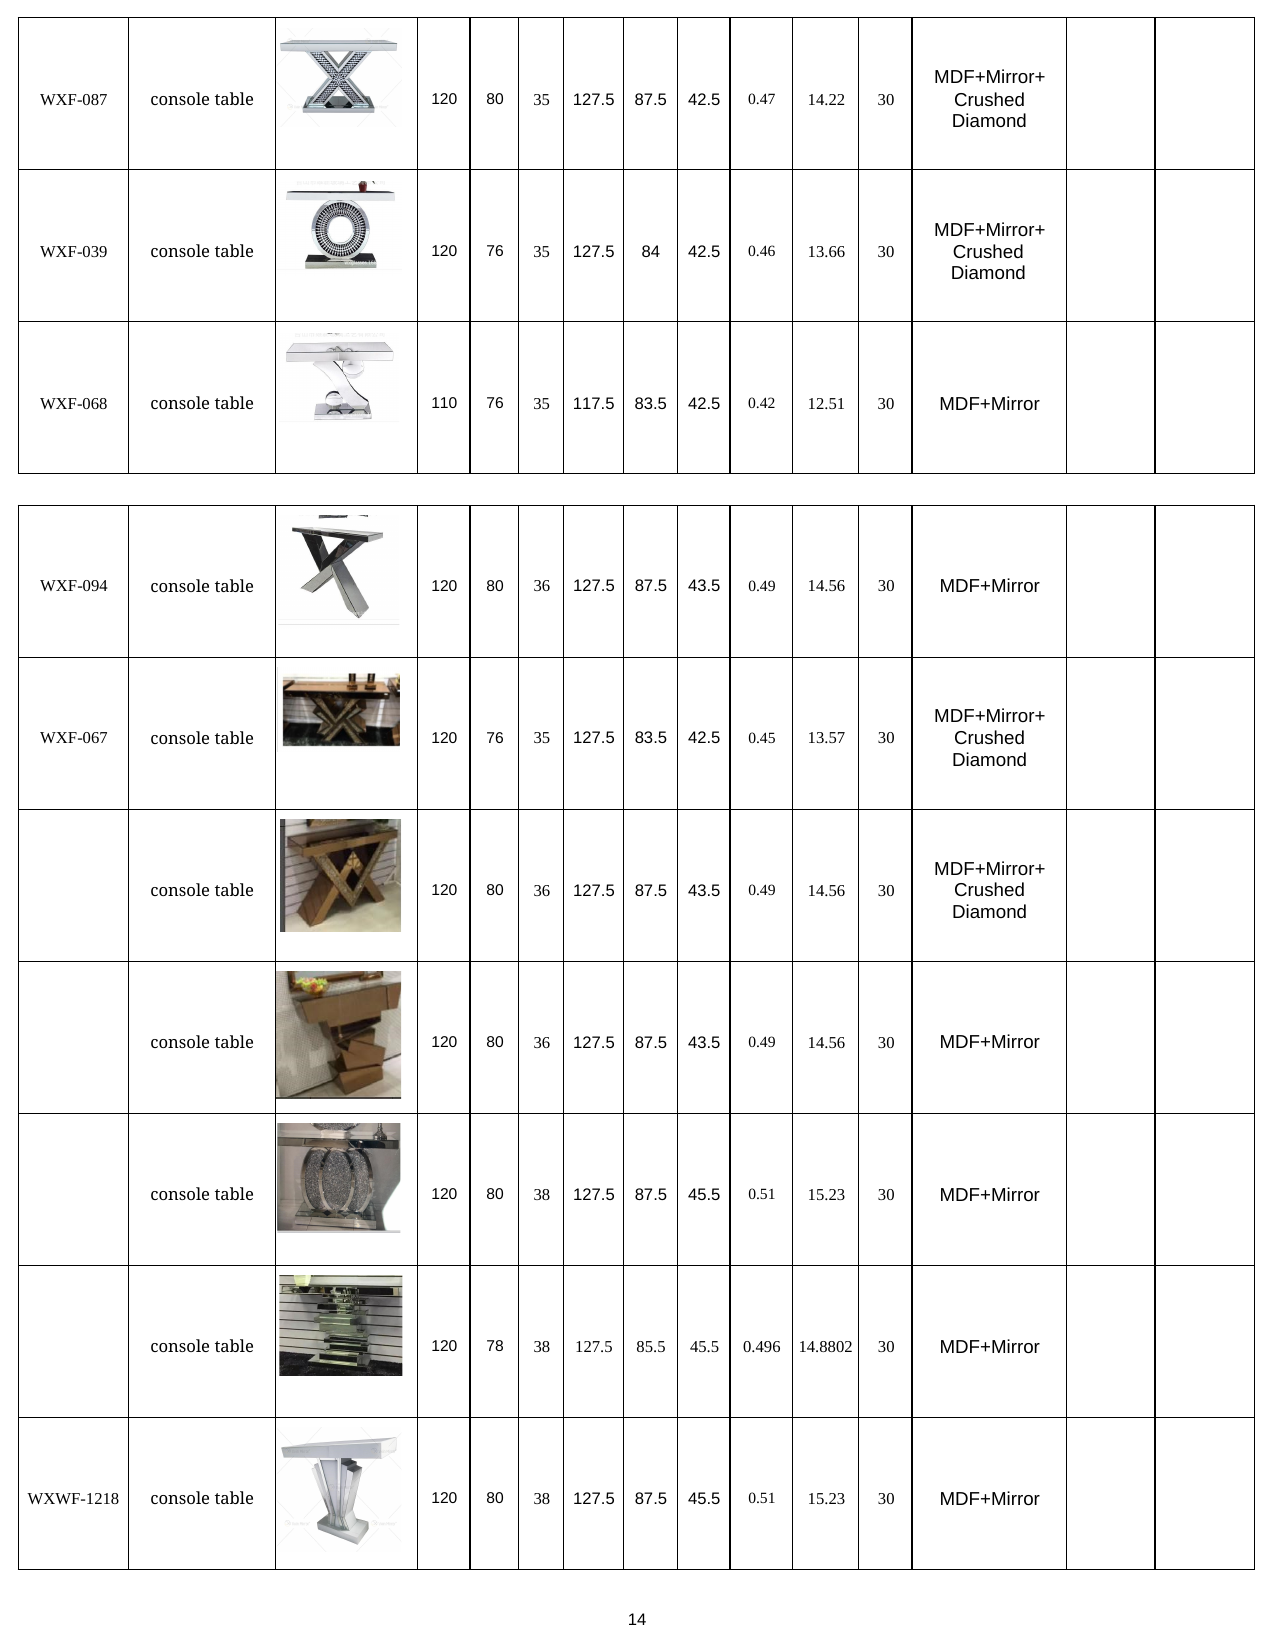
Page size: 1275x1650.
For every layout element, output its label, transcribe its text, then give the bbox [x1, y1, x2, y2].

table_header [276, 506, 417, 657]
table_cell 0.51 [731, 1114, 792, 1265]
picture [279, 1275, 403, 1376]
table_cell [276, 658, 417, 809]
table_cell 85.5 [624, 1266, 677, 1417]
table_cell 43.5 [678, 962, 729, 1113]
picture [277, 1123, 401, 1233]
table_cell 76 [471, 322, 518, 473]
table_cell 14.22 [793, 18, 858, 169]
table_cell 0.46 [731, 170, 792, 321]
table_cell [1156, 1114, 1254, 1265]
table_cell 30 [859, 810, 911, 961]
picture [279, 333, 400, 424]
table_cell 35 [519, 18, 563, 169]
table_cell 38 [519, 1114, 563, 1265]
table_cell 36 [519, 810, 563, 961]
table_cell 45.5 [678, 1114, 729, 1265]
table_cell 78 [471, 1266, 518, 1417]
table_cell [276, 810, 417, 961]
table_cell 42.5 [678, 658, 729, 809]
table_cell console table [129, 810, 275, 961]
table_cell MDF+Mirror [913, 1418, 1066, 1569]
table_cell [276, 18, 417, 169]
table_cell 120 [418, 810, 469, 961]
table_cell 36 [519, 962, 563, 1113]
table_cell WXF-087 [19, 18, 128, 169]
table_cell 83.5 [624, 322, 677, 473]
table_cell 127.5 [564, 1418, 623, 1569]
table_cell console table [129, 322, 275, 473]
table_cell MDF+Mirror+ Crushed Diamond [913, 658, 1066, 809]
table_cell 87.5 [624, 1418, 677, 1569]
table_header MDF+Mirror [913, 506, 1066, 657]
table_cell [1156, 1266, 1254, 1417]
table_cell [1067, 1266, 1154, 1417]
table_cell 30 [859, 170, 911, 321]
table_cell 76 [471, 170, 518, 321]
table_cell [1067, 1418, 1154, 1569]
table_cell [19, 1114, 128, 1265]
table_cell 42.5 [678, 322, 729, 473]
picture [280, 819, 402, 932]
table_header 14.56 [793, 506, 858, 657]
table_cell MDF+Mirror [913, 1114, 1066, 1265]
table_cell [1156, 1418, 1254, 1569]
table_cell 12.51 [793, 322, 858, 473]
table_cell console table [129, 1418, 275, 1569]
table_cell [1067, 1114, 1154, 1265]
table_cell [1156, 322, 1254, 473]
table_cell 87.5 [624, 1114, 677, 1265]
table_cell console table [129, 170, 275, 321]
table_cell [1156, 658, 1254, 809]
table_cell 87.5 [624, 18, 677, 169]
table_cell 45.5 [678, 1418, 729, 1569]
table_cell 0.45 [731, 658, 792, 809]
table_cell 127.5 [564, 170, 623, 321]
table_header 30 [859, 506, 911, 657]
table_cell 76 [471, 658, 518, 809]
table_cell [1067, 18, 1154, 169]
table_cell MDF+Mirror [913, 1266, 1066, 1417]
table_cell 120 [418, 18, 469, 169]
table_cell [1067, 170, 1154, 321]
table_cell 45.5 [678, 1266, 729, 1417]
table_cell 120 [418, 658, 469, 809]
table_cell 35 [519, 658, 563, 809]
table_cell [1156, 18, 1254, 169]
table_cell MDF+Mirror [913, 322, 1066, 473]
table_cell 30 [859, 658, 911, 809]
table_cell [276, 1266, 417, 1417]
table_cell 110 [418, 322, 469, 473]
table_header 36 [519, 506, 563, 657]
table_cell 30 [859, 1418, 911, 1569]
picture [277, 667, 400, 752]
table_cell 14.56 [793, 962, 858, 1113]
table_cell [913, 18, 1066, 169]
table_cell 80 [471, 1114, 518, 1265]
table_cell 35 [519, 170, 563, 321]
table_cell 0.51 [731, 1418, 792, 1569]
table_cell 30 [859, 18, 911, 169]
table_cell 127.5 [564, 658, 623, 809]
table_cell 120 [418, 1266, 469, 1417]
picture [278, 515, 400, 629]
table_cell 127.5 [564, 18, 623, 169]
table_cell 30 [859, 1114, 911, 1265]
table_cell WXWF-1218 [19, 1418, 128, 1569]
table_cell console table [129, 962, 275, 1113]
table_cell 30 [859, 962, 911, 1113]
table_header 43.5 [678, 506, 729, 657]
table_cell WXF-067 [19, 658, 128, 809]
table_cell 120 [418, 1418, 469, 1569]
table_cell 80 [471, 18, 518, 169]
table_cell 120 [418, 1114, 469, 1265]
table_cell 42.5 [678, 18, 729, 169]
table_cell [1156, 810, 1254, 961]
table_cell [19, 962, 128, 1113]
table_cell console table [129, 1266, 275, 1417]
table_cell console table [129, 658, 275, 809]
table_header 127.5 [564, 506, 623, 657]
table_cell 35 [519, 322, 563, 473]
table_cell 30 [859, 1266, 911, 1417]
table_header [1067, 506, 1154, 657]
table_cell MDF+Mirror+ Crushed Diamond [913, 170, 1066, 321]
table_header 87.5 [624, 506, 677, 657]
table_cell 13.57 [793, 658, 858, 809]
table_cell 0.47 [731, 18, 792, 169]
table_cell 15.23 [793, 1114, 858, 1265]
table_cell 38 [519, 1266, 563, 1417]
table_cell 0.49 [731, 810, 792, 961]
table_cell [276, 322, 417, 473]
table_cell [1067, 962, 1154, 1113]
table_cell 80 [471, 1418, 518, 1569]
table_cell MDF+Mirror+ Crushed Diamond [913, 810, 1066, 961]
table_cell 87.5 [624, 962, 677, 1113]
table_cell [276, 170, 417, 321]
table_cell [1156, 962, 1254, 1113]
table_cell 15.23 [793, 1418, 858, 1569]
table_cell 0.42 [731, 322, 792, 473]
picture [276, 181, 402, 276]
table_cell [1156, 170, 1254, 321]
table_cell 43.5 [678, 810, 729, 961]
table_cell 127.5 [564, 810, 623, 961]
table_header WXF-094 [19, 506, 128, 657]
table_cell [19, 1266, 128, 1417]
table_cell 38 [519, 1418, 563, 1569]
table_cell 13.66 [793, 170, 858, 321]
table_cell 14.56 [793, 810, 858, 961]
table_cell [276, 962, 417, 1113]
table_header 80 [471, 506, 518, 657]
table_cell console table [129, 18, 275, 169]
table_header [1156, 506, 1254, 657]
table_cell [1067, 322, 1154, 473]
table_cell console table [129, 1114, 275, 1265]
table_cell 87.5 [624, 810, 677, 961]
table_cell WXF-039 [19, 170, 128, 321]
table_cell 80 [471, 810, 518, 961]
table_cell [276, 1418, 417, 1569]
table_cell 0.49 [731, 962, 792, 1113]
table_header 120 [418, 506, 469, 657]
table_cell 30 [859, 322, 911, 473]
picture [276, 28, 402, 127]
table_cell [1067, 810, 1154, 961]
table_cell 117.5 [564, 322, 623, 473]
table_cell 127.5 [564, 1114, 623, 1265]
table_cell MDF+Mirror [913, 962, 1066, 1113]
table_cell 83.5 [624, 658, 677, 809]
table_header console table [129, 506, 275, 657]
table_cell 84 [624, 170, 677, 321]
table_cell 120 [418, 962, 469, 1113]
table_cell 80 [471, 962, 518, 1113]
picture [276, 1427, 402, 1552]
table_cell [19, 810, 128, 961]
table_header 0.49 [731, 506, 792, 657]
table_cell 127.5 [564, 962, 623, 1113]
table_cell 0.496 [731, 1266, 792, 1417]
table_cell WXF-068 [19, 322, 128, 473]
table_cell [1067, 658, 1154, 809]
table_cell 127.5 [564, 1266, 623, 1417]
picture [276, 971, 402, 1099]
table_cell 120 [418, 170, 469, 321]
table_cell [276, 1114, 417, 1265]
table_cell 42.5 [678, 170, 729, 321]
table_cell 14.8802 [793, 1266, 858, 1417]
